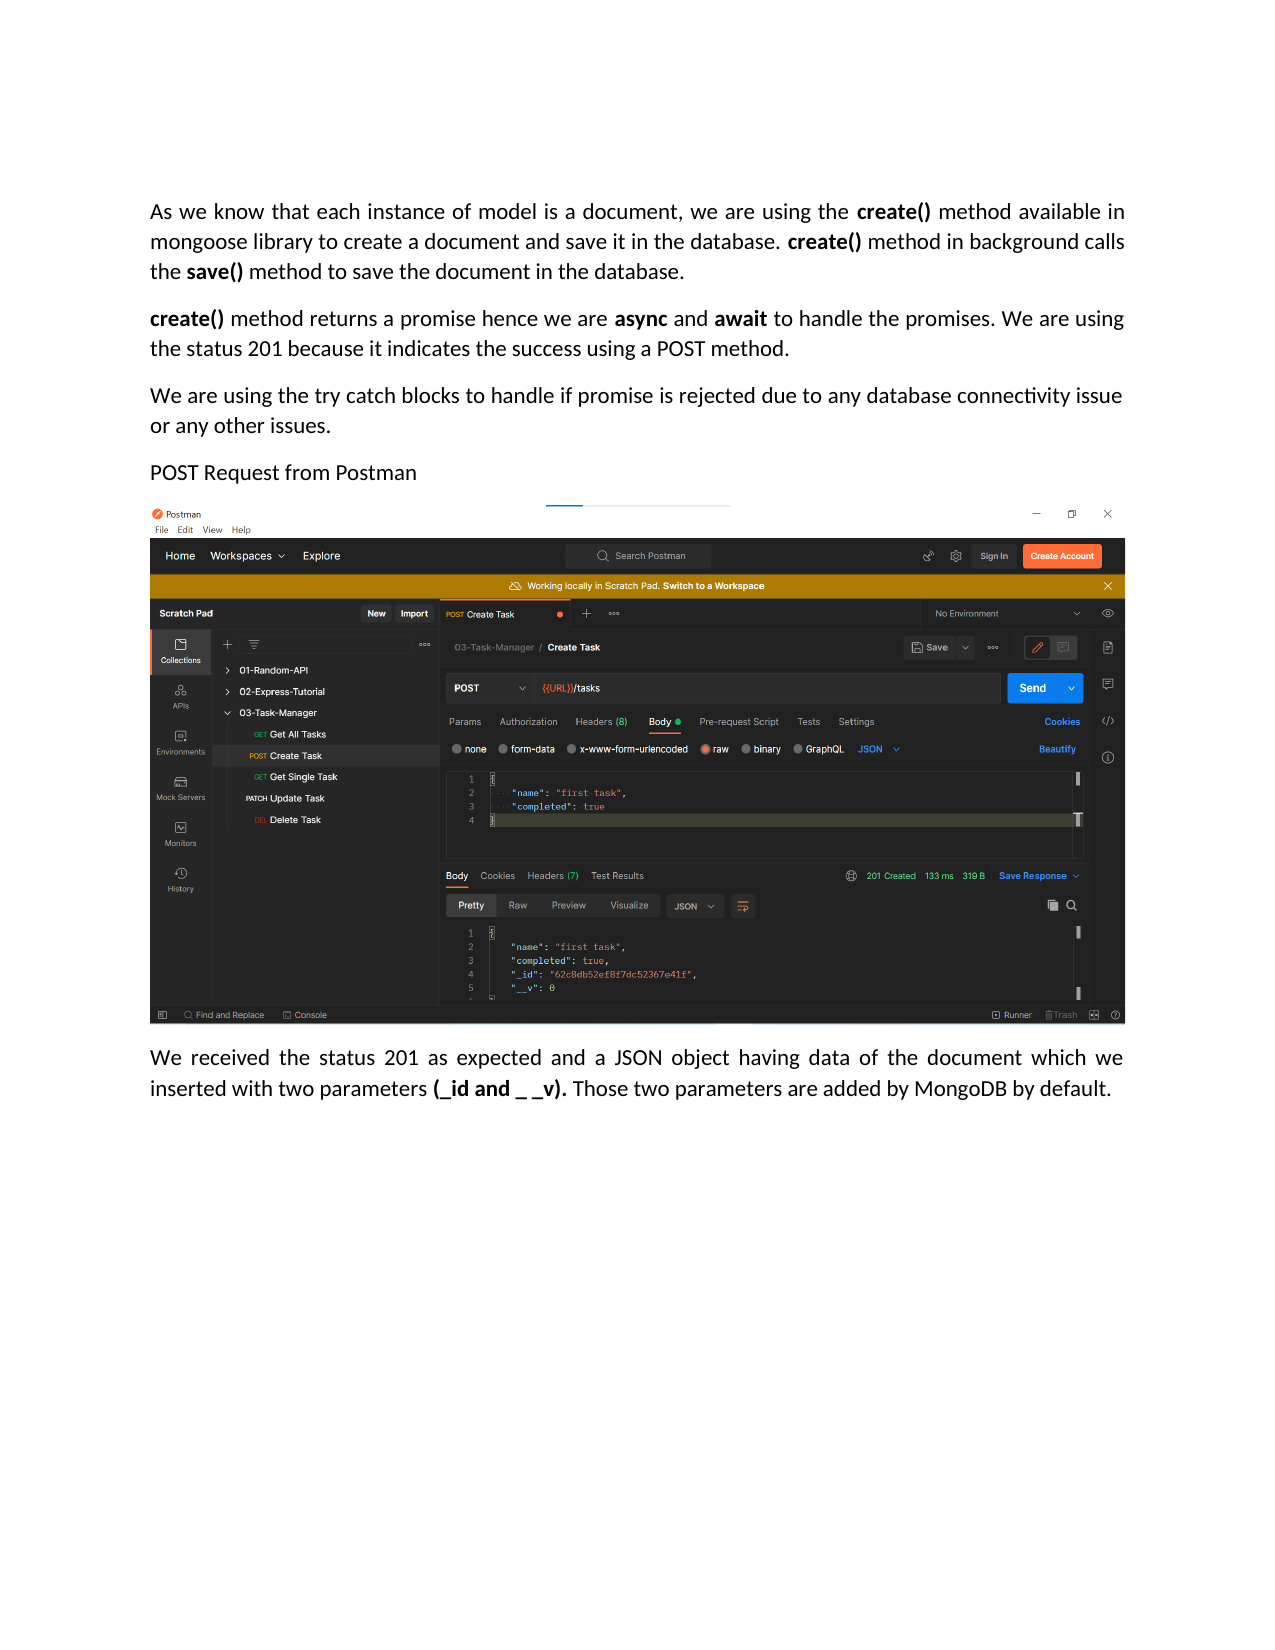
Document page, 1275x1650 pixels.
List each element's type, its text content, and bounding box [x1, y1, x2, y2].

text We are using the try catch blocks to handle if promise is rejected due to any database connectivity issue or any other issues. [150, 381, 1125, 439]
text POST Request from Postman [150, 458, 1125, 486]
text create() method returns a promise hence we are async and await to handle the promises. We are using the status 201 because it indicates the success using a POST method. [150, 304, 1125, 362]
picture [150, 505, 1125, 1025]
text We received the status 201 as expected and a JSON object having data of the document which we inserted with two parameters (_id and _ _v). Those two parameters are added by MongoDB by default. [150, 1043, 1125, 1102]
text As we know that each instance of model is a document, we are using the create() method available in mongoose library to create a document and save it in the database. create() method in background calls the save() method to save the document in the database. [150, 197, 1125, 285]
